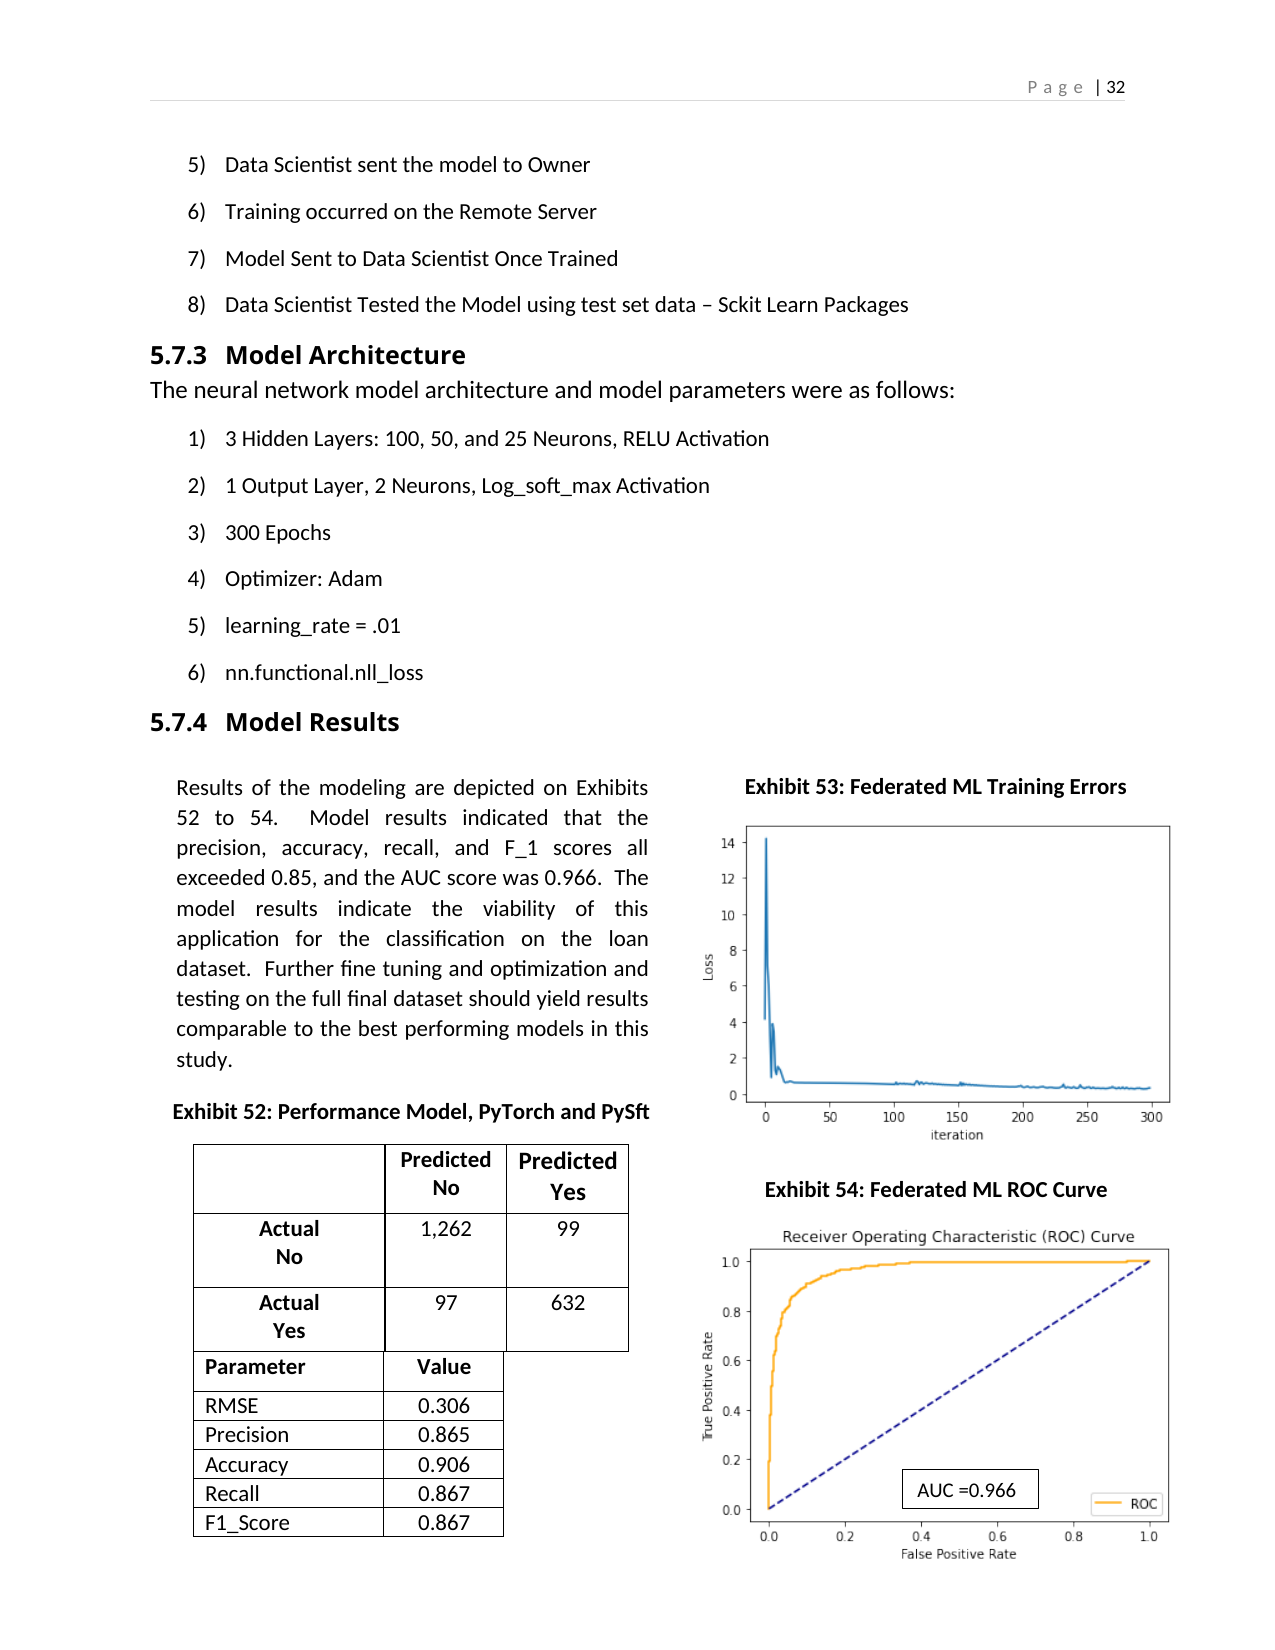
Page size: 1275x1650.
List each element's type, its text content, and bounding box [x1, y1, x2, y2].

subtitle 5.7.3 Model Architecture [150, 337, 1125, 372]
list Training occurred on the Remote Server [187, 197, 1125, 225]
list nn.functional.nll_loss [187, 658, 1125, 686]
list 300 Epochs [187, 518, 1125, 546]
list Data Scientist Tested the Model using test set data – Sckit Learn Packages [187, 291, 1125, 319]
picture [694, 818, 1177, 1150]
list 1 Output Layer, 2 Neurons, Log_soft_max Activation [187, 471, 1125, 499]
list 3 Hidden Layers: 100, 50, and 25 Neurons, RELU Activation [187, 424, 1125, 452]
subtitle 5.7.4 Model Results [150, 705, 1125, 739]
text The neural network model architecture and model parameters were as follows: [150, 374, 1125, 405]
list Optimizer: Adam [187, 564, 1125, 592]
list learning_rate = .01 [187, 611, 1125, 639]
list Model Sent to Data Scientist Once Trained [187, 244, 1125, 272]
picture [695, 1221, 1177, 1569]
list Data Scientist sent the model to Owner [187, 150, 1125, 178]
